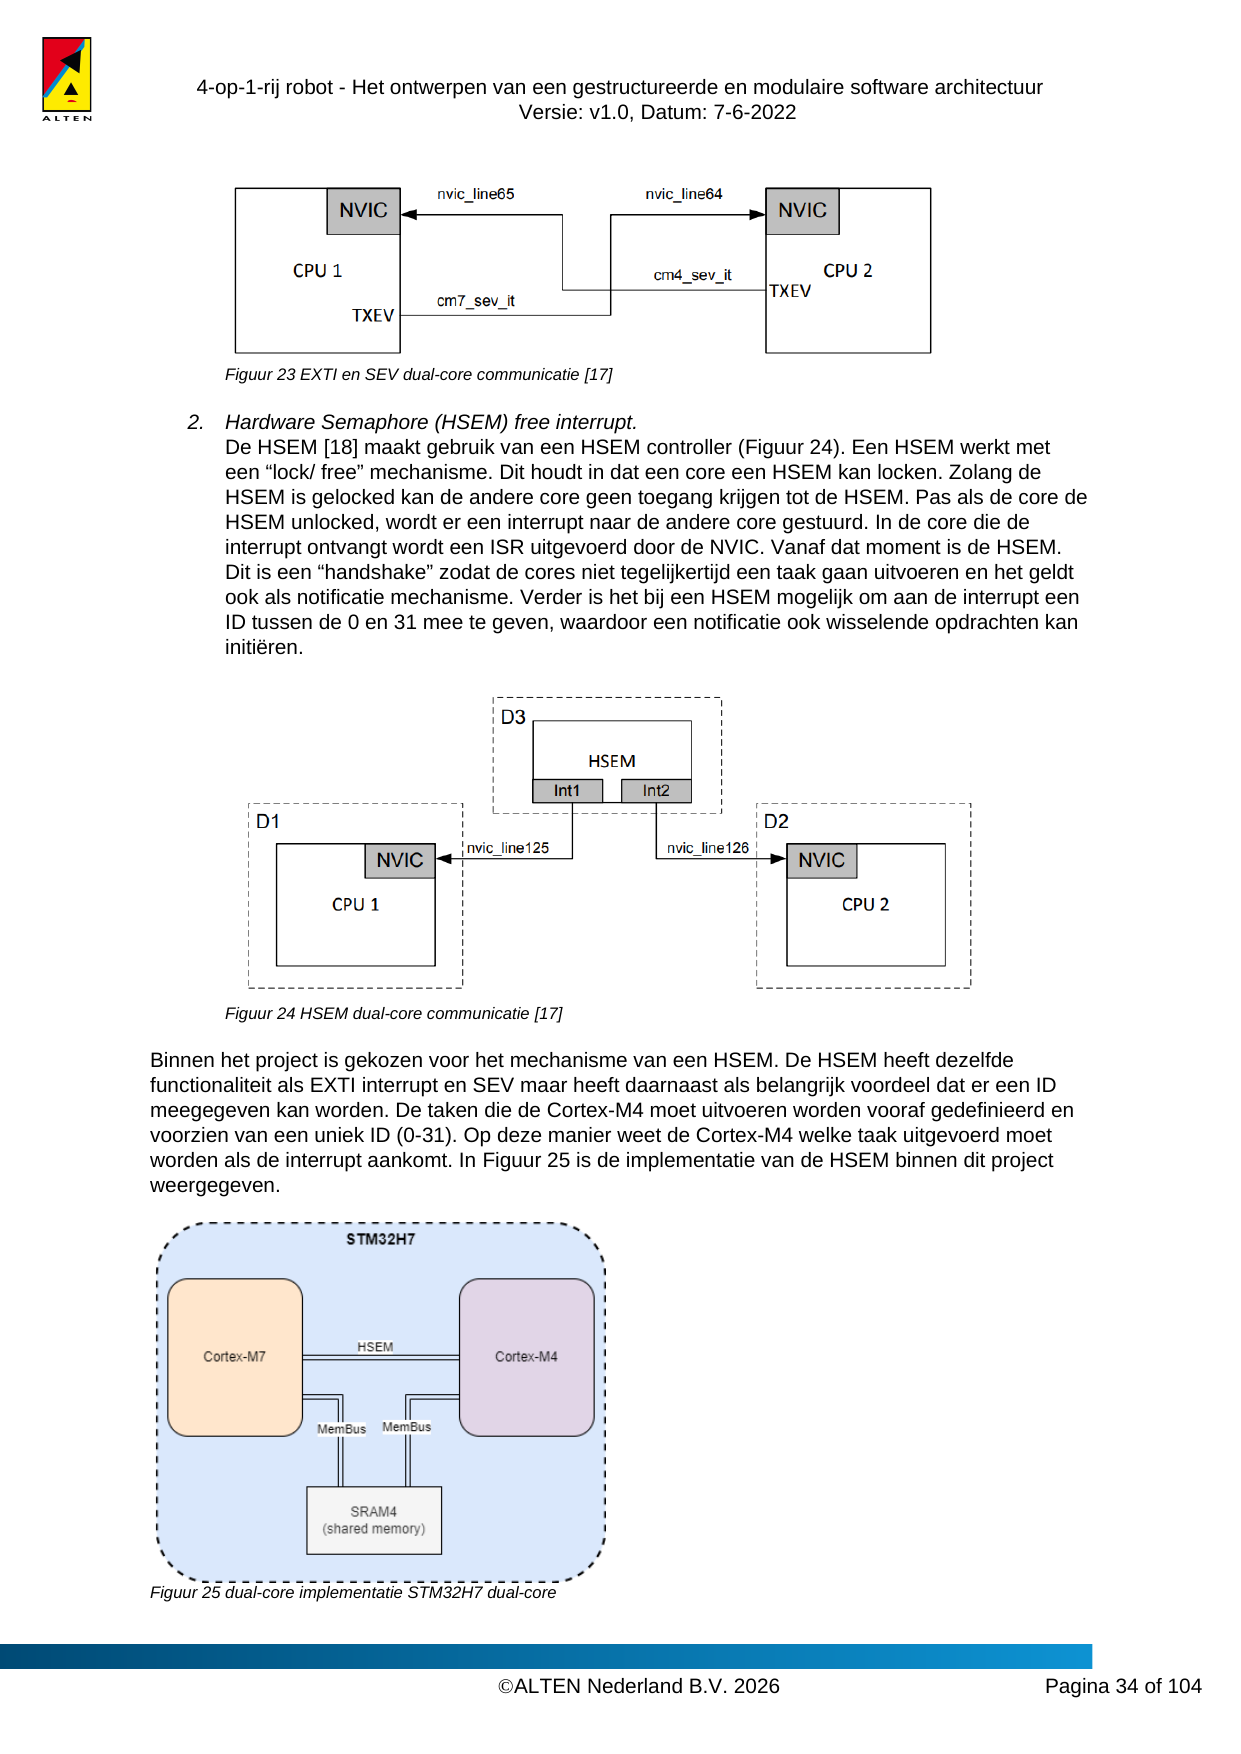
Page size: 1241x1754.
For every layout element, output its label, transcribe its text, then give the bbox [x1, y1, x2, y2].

text Binnen het project is gekozen voor het mechanisme van een HSEM. De HSEM heeft dezelfde functionaliteit als EXTI interrupt en SEV maar heeft daarnaast als belangrijk voordeel dat er een ID meegegeven kan worden. De taken die de Cortex-M4 moet uitvoeren worden vooraf gedefinieerd en voorzien van een uniek ID (0-31). Op deze manier weet de Cortex-M4 welke taak uitgevoerd moet worden als de interrupt aankomt. In Figuur 25 is de implementatie van de HSEM binnen dit project weergegeven. [150, 1047, 1090, 1197]
picture [332, 1644, 337, 1668]
list Hardware Semaphore (HSEM) free interrupt. [187, 409, 1090, 434]
text Figuur 23 EXTI en SEV dual-core communicatie [150, 364, 1090, 384]
picture [42, 37, 92, 121]
picture [155, 1222, 606, 1583]
picture [225, 173, 941, 365]
text Figuur 24 HSEM dual-core communicatie [150, 1004, 1090, 1023]
text Figuur 25 dual-core implementatie STM32H7 dual-core [150, 1583, 1090, 1602]
list De HSEM maakt gebruik van een HSEM controller (Figuur 24). Een HSEM werkt met een “lock/ free” mechanisme. Dit houdt in dat een core een HSEM kan locken. Zolang de HSEM is gelocked kan de andere core geen toegang krijgen tot de HSEM. Pas als de core de HSEM unlocked, wordt er een interrupt naar de andere core gestuurd. In de core die de interrupt ontvangt wordt een ISR uitgevoerd door de NVIC. Vanaf dat moment is de HSEM. Dit is een “handshake” zodat de cores niet tegelijkertijd een taak gaan uitvoeren en het geldt ook als notificatie mechanisme. Verder is het bij een HSEM mogelijk om aan de interrupt een ID tussen de 0 en 31 mee te geven, waardoor een notificatie ook wisselende opdrachten kan initiëren. [225, 434, 1090, 659]
picture [225, 683, 987, 1004]
